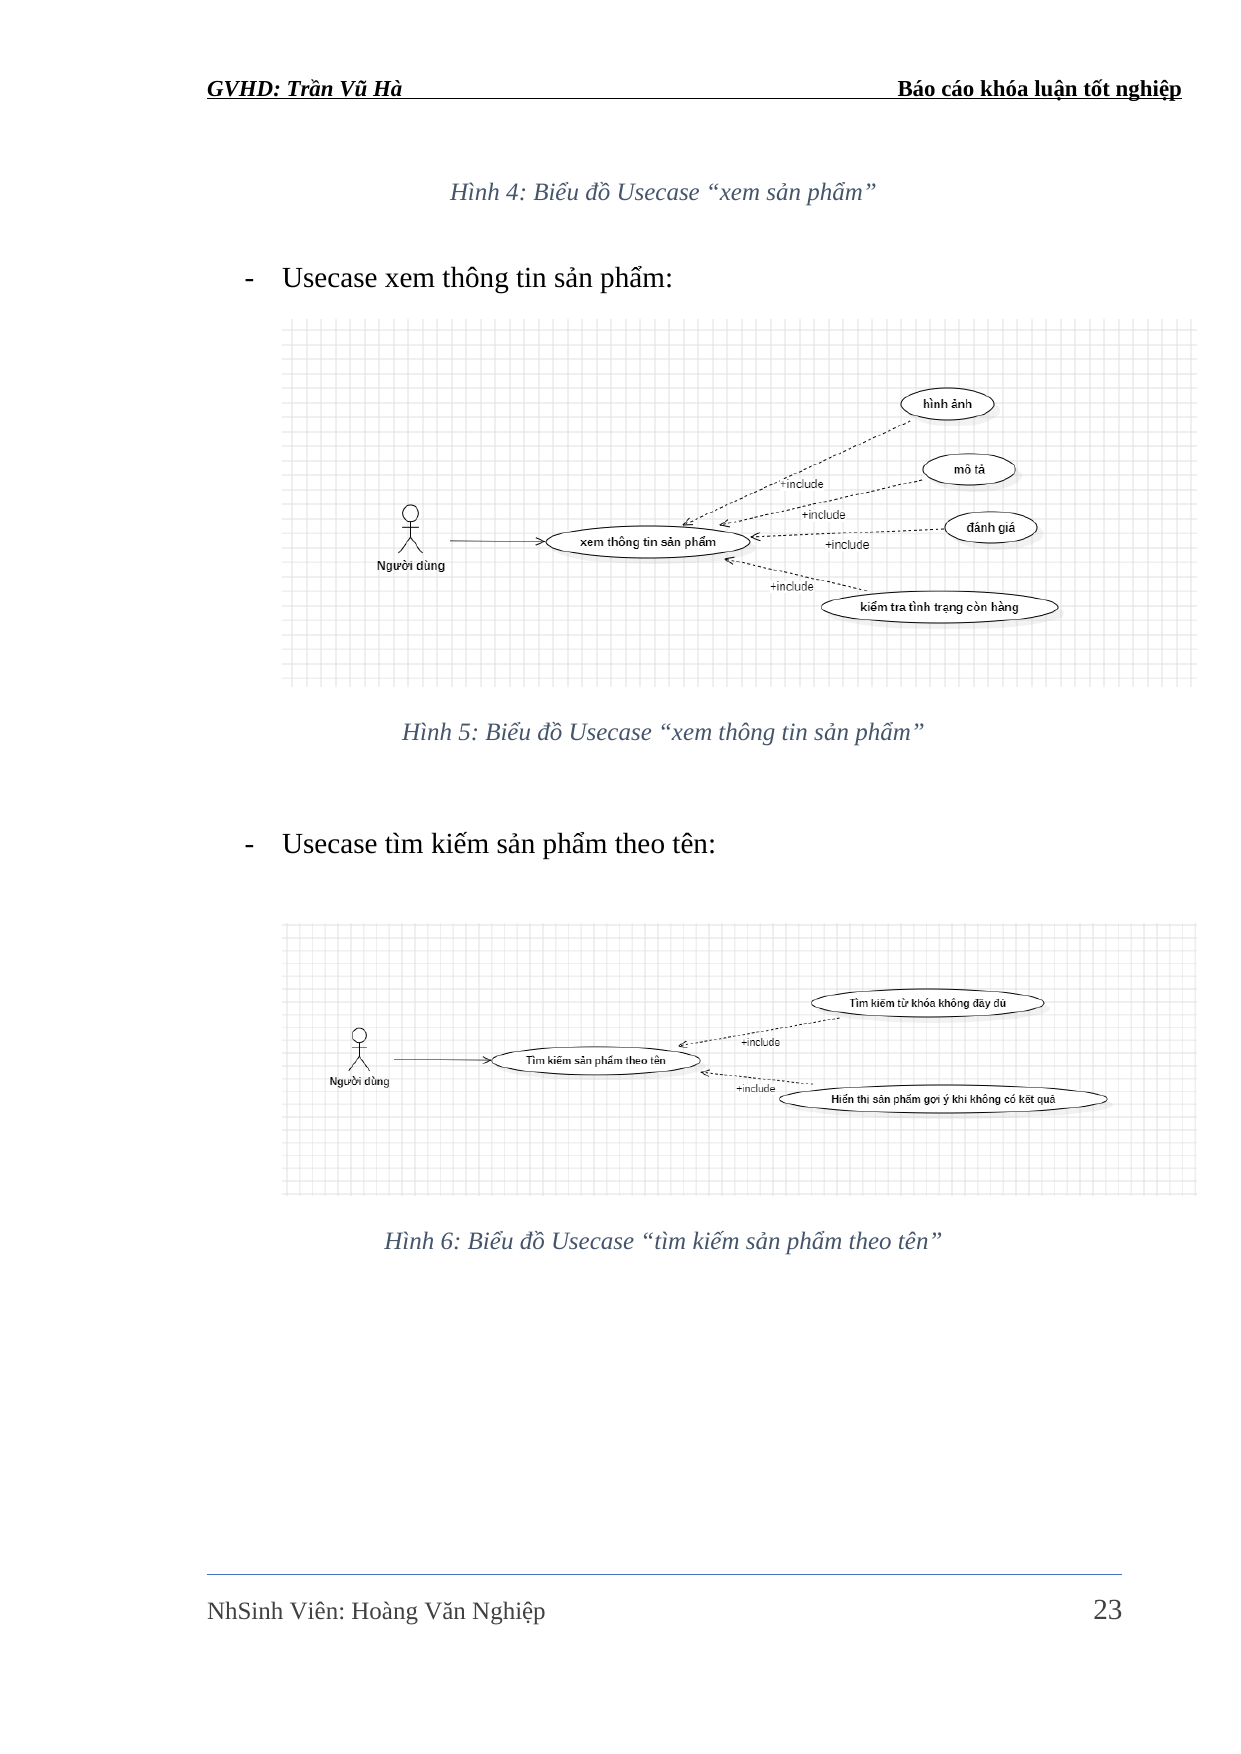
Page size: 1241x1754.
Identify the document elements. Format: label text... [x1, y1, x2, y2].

list Usecase xem thông tin sản phẩm: [244, 260, 1122, 294]
picture [281, 923, 1198, 1196]
text Hình 4: Biểu đồ Usecase “xem sản phẩm” [207, 177, 1122, 206]
text Hình 6: Biểu đồ Usecase “tìm kiếm sản phẩm theo tên” [207, 1226, 1122, 1254]
text Hình 5: Biểu đồ Usecase “xem thông tin sản phẩm” [207, 717, 1122, 746]
picture [281, 319, 1198, 687]
list Usecase tìm kiếm sản phẩm theo tên: [244, 826, 1122, 859]
